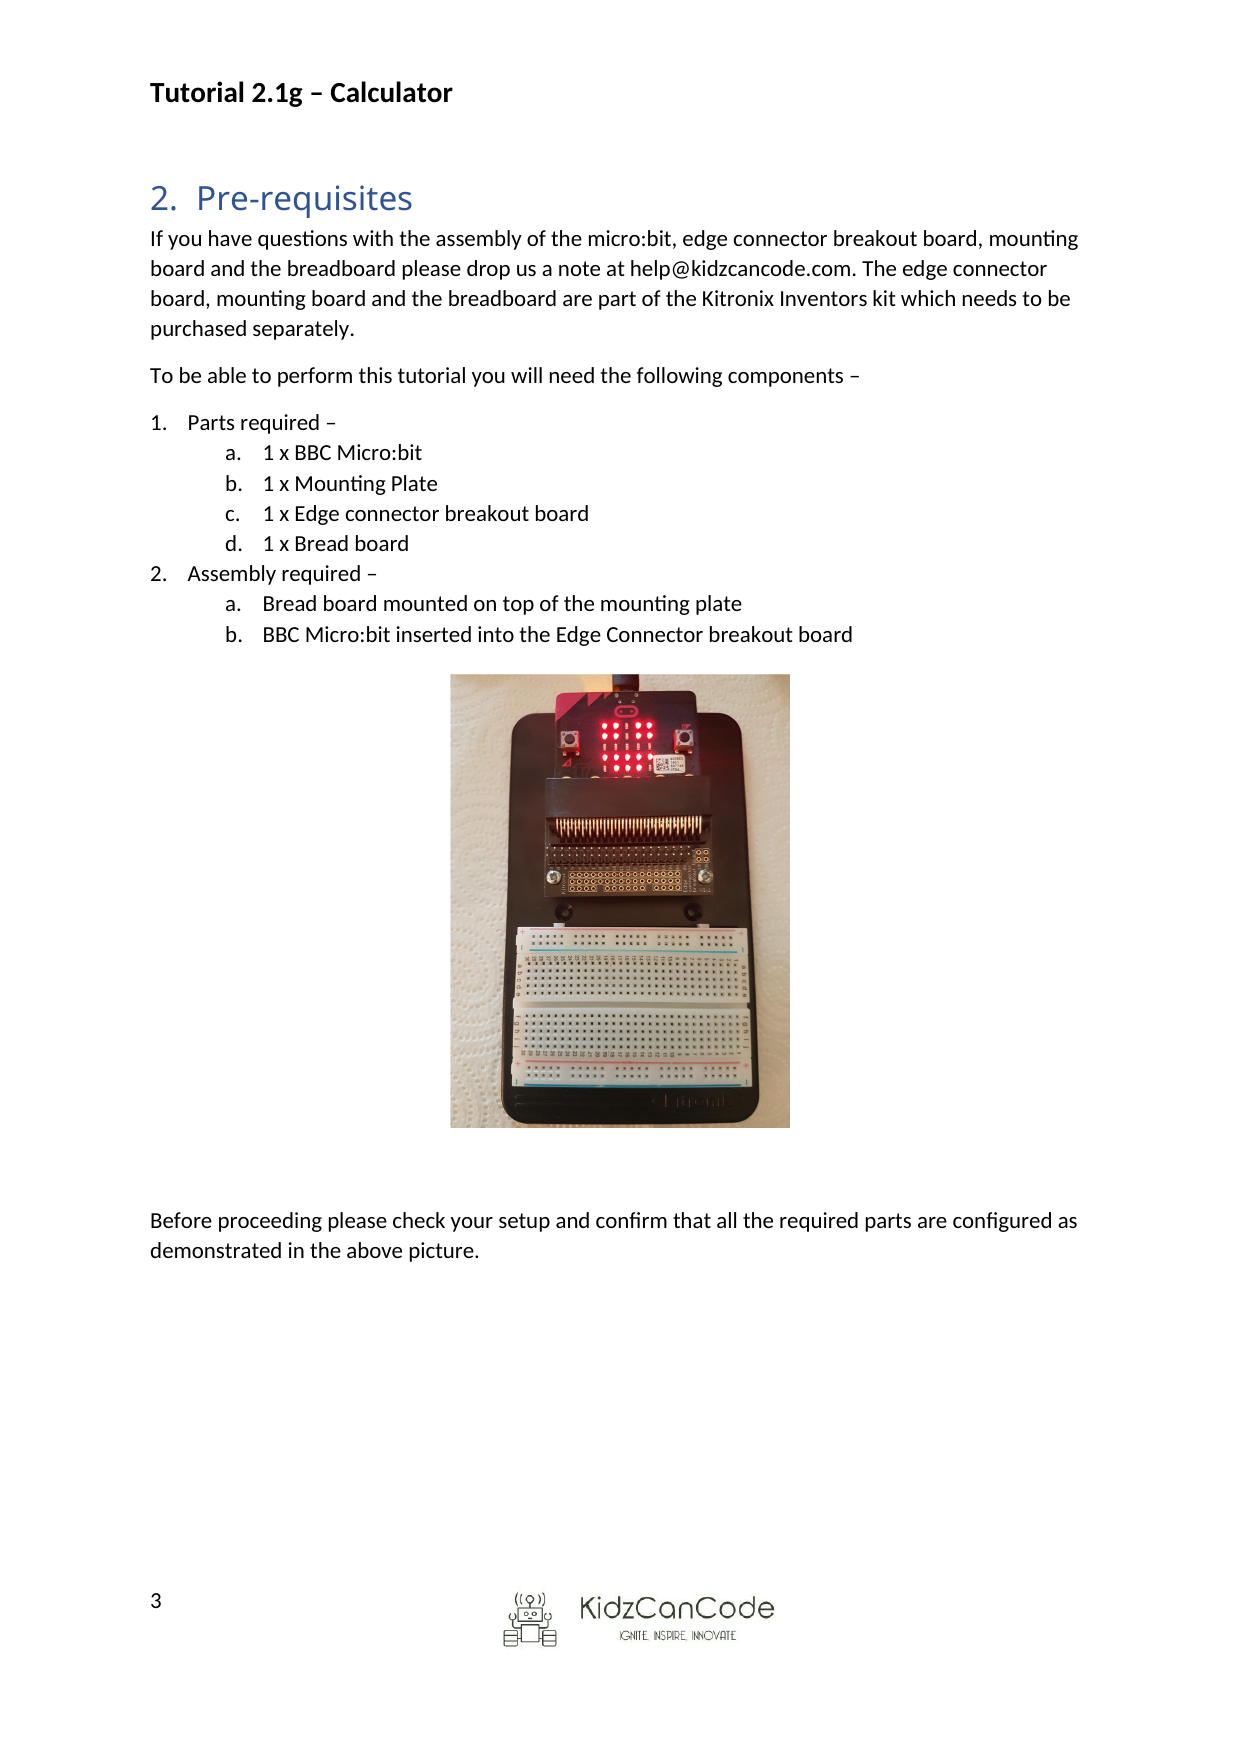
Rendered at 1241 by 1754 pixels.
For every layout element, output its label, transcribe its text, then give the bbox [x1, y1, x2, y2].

subtitle Pre-requisites [150, 175, 1090, 220]
list 1 x BBC Micro:bit [225, 438, 1090, 467]
picture [451, 675, 790, 1127]
list 1 x Mounting Plate [225, 469, 1090, 497]
text Before proceeding please check your setup and confirm that all the required parts are configured as demonstrated in the above picture. [150, 1206, 1090, 1264]
list 1 x Edge connector breakout board [225, 499, 1090, 527]
list 1 x Bread board [225, 529, 1090, 557]
list Parts required – [150, 408, 1090, 436]
picture [497, 1586, 781, 1653]
list Bread board mounted on top of the mounting plate [225, 589, 1090, 618]
text To be able to perform this tutorial you will need the following components – [150, 361, 1090, 389]
list Assembly required – [150, 559, 1090, 587]
text If you have questions with the assembly of the micro:bit, edge connector breakout board, mounting board and the breadboard please drop us a note at help@kidzcancode.com. The edge connector board, mounting board and the breadboard are part of the Kitronix Inventors kit which needs to be purchased separately. [150, 224, 1090, 343]
list BBC Micro:bit inserted into the Edge Connector breakout board [225, 620, 1090, 648]
